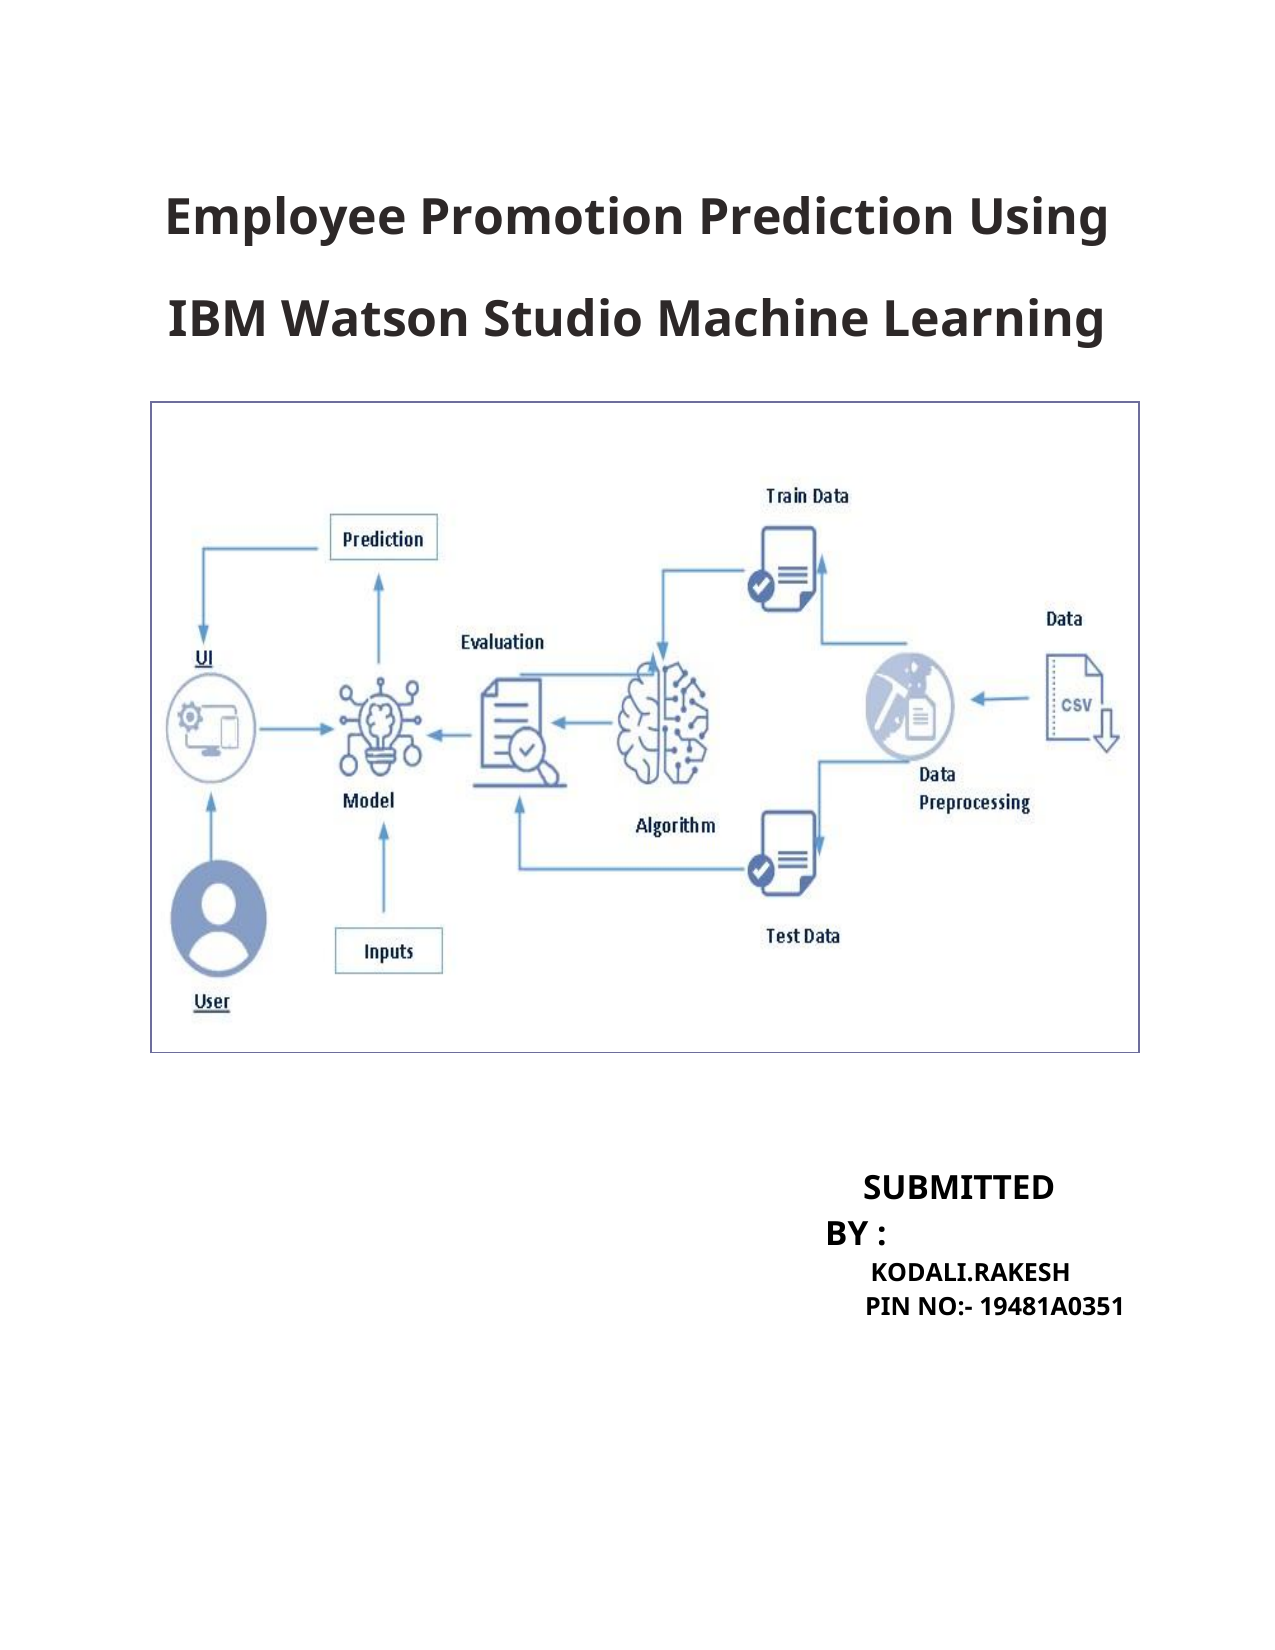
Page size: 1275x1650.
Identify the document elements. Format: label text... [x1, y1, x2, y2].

text PIN NO:- 19481A0351 [150, 1289, 1125, 1323]
picture [152, 403, 1138, 1052]
text KODALI.RAKESH [825, 1255, 1125, 1289]
subtitle Employee Promotion Prediction Using IBM Watson Studio Machine Learning [150, 181, 1125, 352]
text SUBMITTED BY : [825, 1164, 1125, 1255]
